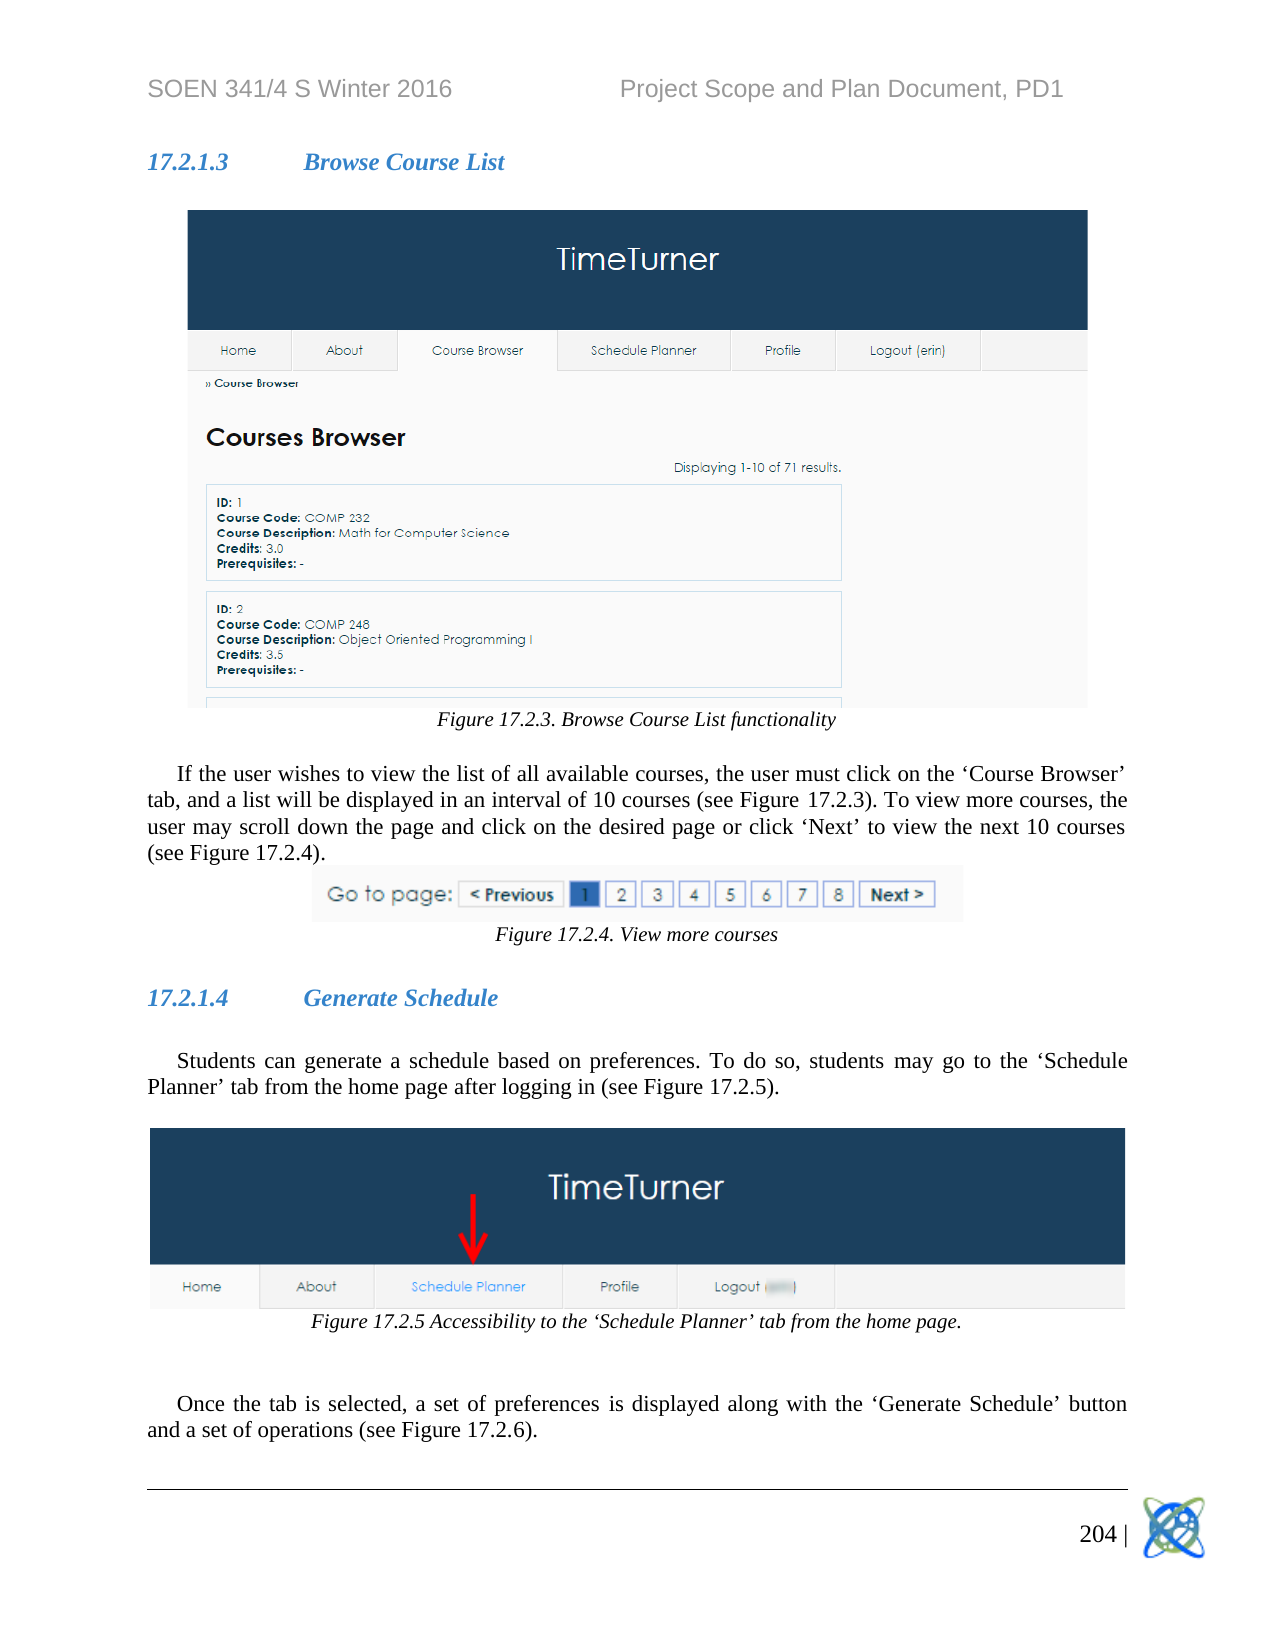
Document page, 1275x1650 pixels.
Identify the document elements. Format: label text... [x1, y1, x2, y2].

picture [1123, 1490, 1224, 1566]
text Generate Schedule [147, 983, 1128, 1012]
picture [311, 865, 964, 922]
picture [187, 210, 1088, 708]
text Figure 17.2.4. View more courses [147, 922, 1128, 946]
text Students can generate a schedule based on preferences. To do so, students may go to the ‘Schedule Planner’ tab from the home page after logging in (see Figure 17.2.5). [147, 1047, 1128, 1100]
text Once the tab is selected, a set of preferences is displayed along with the ‘Generate Schedule’ button and a set of operations (see Figure 17.2.6). [147, 1390, 1128, 1443]
text Browse Course List [147, 147, 1128, 176]
text Figure 17.2.5 Accessibility to the ‘Schedule Planner’ tab from the home page. [147, 1309, 1128, 1333]
picture [150, 1128, 1125, 1309]
text Figure 17.2.3. Browse Course List functionality [147, 707, 1128, 731]
text If the user wishes to view the list of all available courses, the user must click on the ‘Course Browser’ tab, and a list will be displayed in an interval of 10 courses (see Figure 17.2.3). To view more courses, the user may scroll down the page and click on the desired page or click ‘Next’ to view the next 10 courses (see Figure 17.2.4). [147, 760, 1128, 865]
